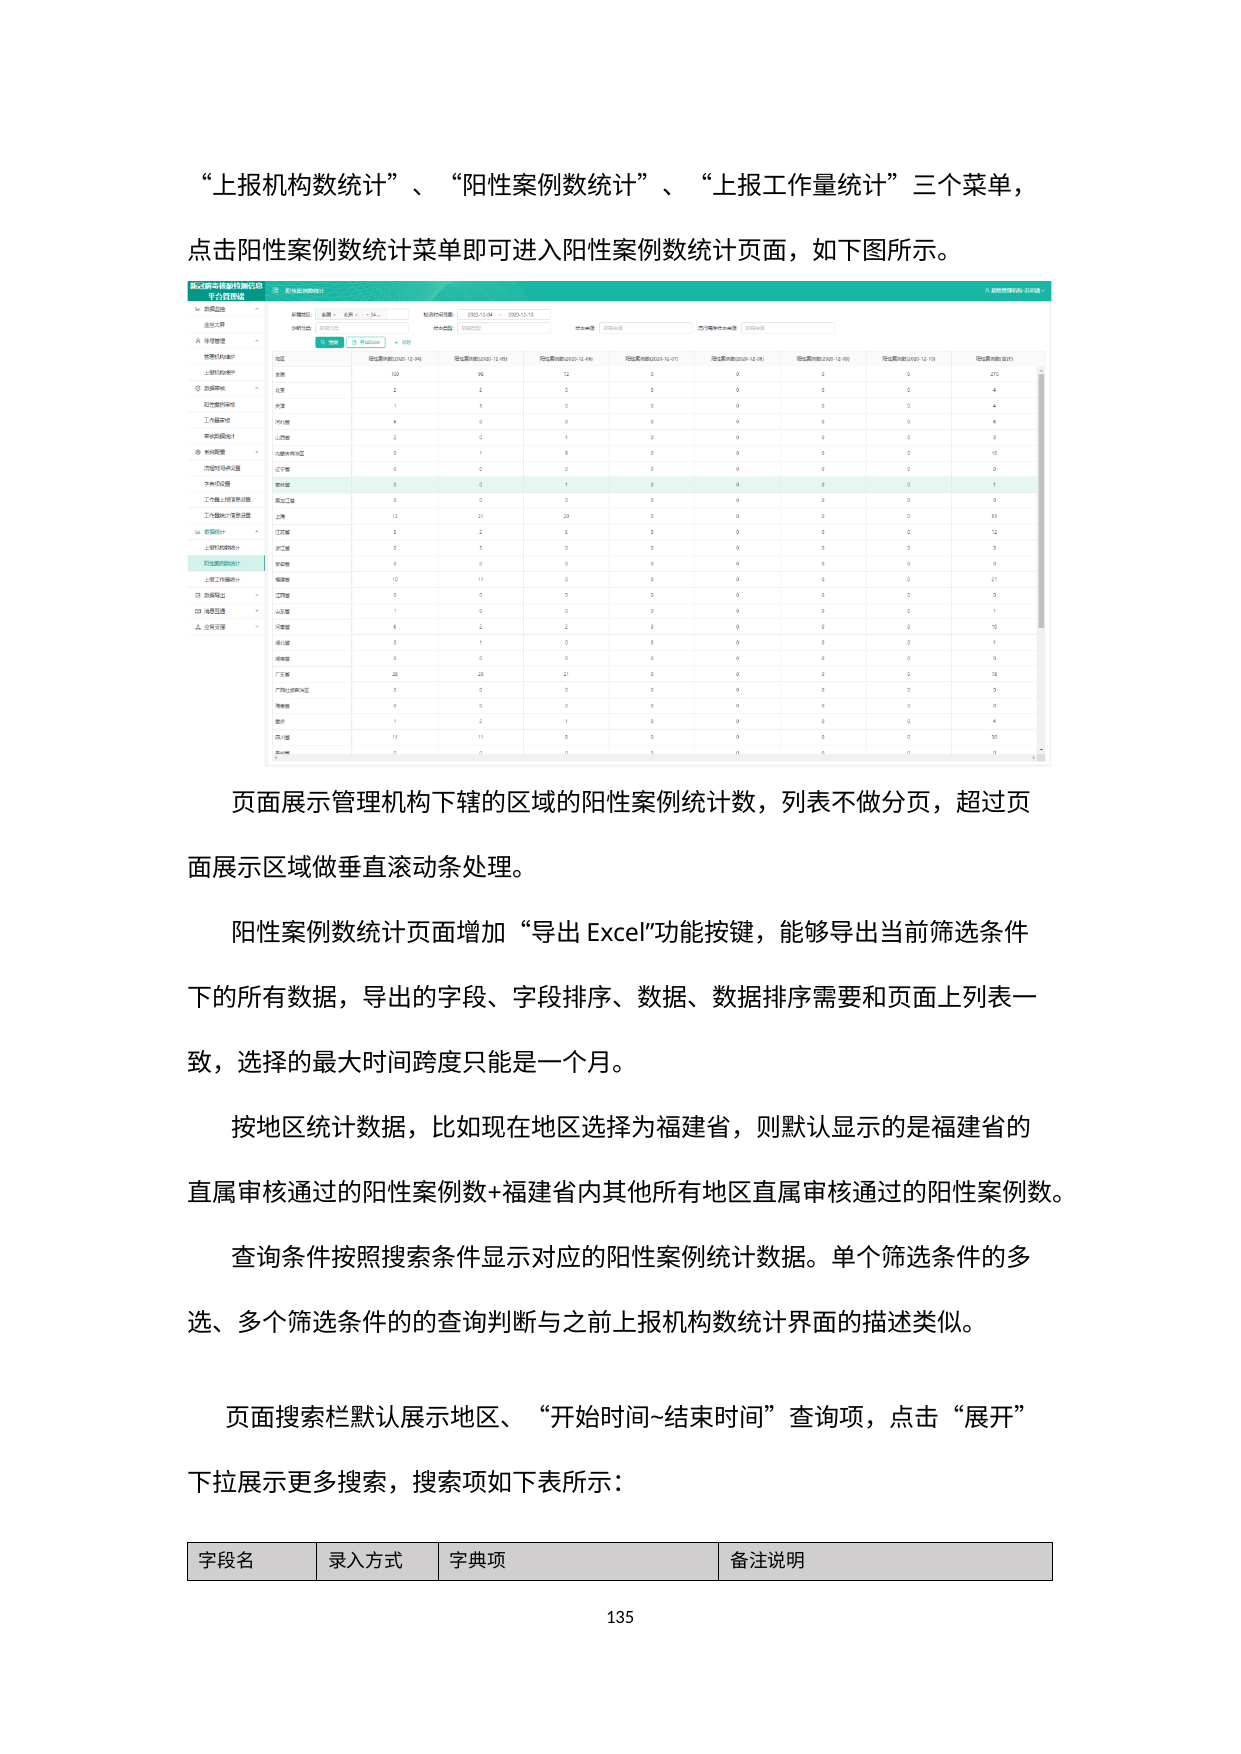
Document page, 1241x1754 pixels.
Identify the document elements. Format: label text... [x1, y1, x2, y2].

text 页面搜索栏默认展示地区、“开始时间~结束时间”查询项，点击“展开”下拉展示更多搜索，搜索项如下表所示： [187, 1383, 1053, 1513]
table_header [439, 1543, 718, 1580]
text 阳性案例数统计页面增加“导出Excel”功能按键，能够导出当前筛选条件下的所有数据，导出的字段、字段排序、数据、数据排序需要和页面上列表一致，选择的最大时间跨度只能是一个月。 [187, 898, 1053, 1093]
text 查询条件按照搜索条件显示对应的阳性案例统计数据。单个筛选条件的多选、多个筛选条件的的查询判断与之前上报机构数统计界面的描述类似。 [187, 1223, 1053, 1353]
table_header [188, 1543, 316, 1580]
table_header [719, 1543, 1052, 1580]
text 页面展示管理机构下辖的区域的阳性案例统计数，列表不做分页，超过页面展示区域做垂直滚动条处理。 [187, 768, 1053, 898]
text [187, 151, 1053, 281]
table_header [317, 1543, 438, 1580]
picture [187, 281, 1052, 767]
text 按地区统计数据，比如现在地区选择为福建省，则默认显示的是福建省的直属审核通过的阳性案例数+福建省内其他所有地区直属审核通过的阳性案例数。 [187, 1093, 1053, 1223]
